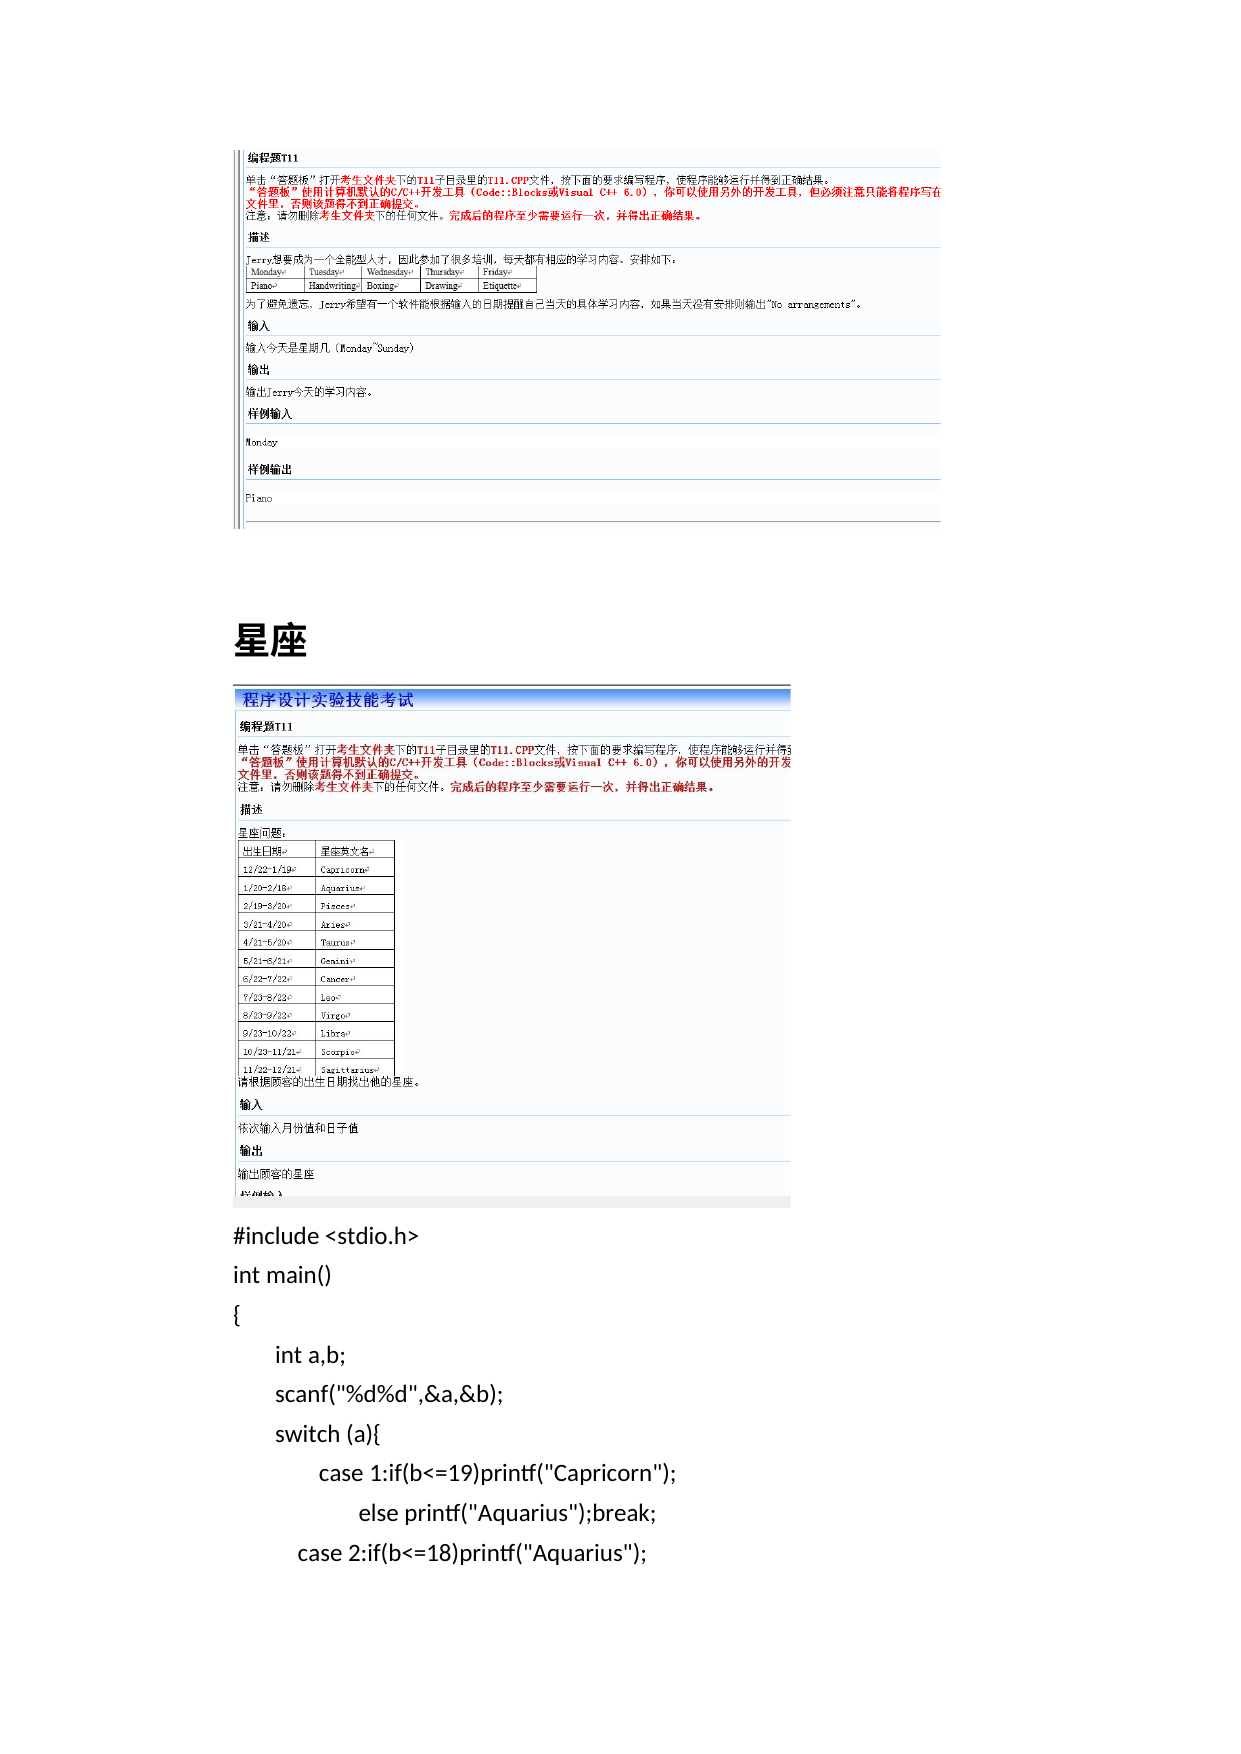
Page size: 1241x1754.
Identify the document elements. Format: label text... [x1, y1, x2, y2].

text #include <stdio.h> [187, 1226, 1053, 1249]
text case 2:if(b<=18)printf("Aquarius"); [187, 1543, 1053, 1566]
text int a,b; [187, 1345, 1053, 1368]
text else printf("Aquarius");break; [187, 1503, 1053, 1526]
text { [187, 1305, 1053, 1328]
picture [232, 150, 941, 529]
text 星座 [187, 611, 1053, 665]
picture [232, 684, 791, 1208]
text case 1:if(b<=19)printf("Capricorn"); [187, 1463, 1053, 1486]
text switch (a){ [187, 1424, 1053, 1447]
text scanf("%d%d",&a,&b); [187, 1384, 1053, 1407]
text int main() [187, 1266, 1053, 1288]
